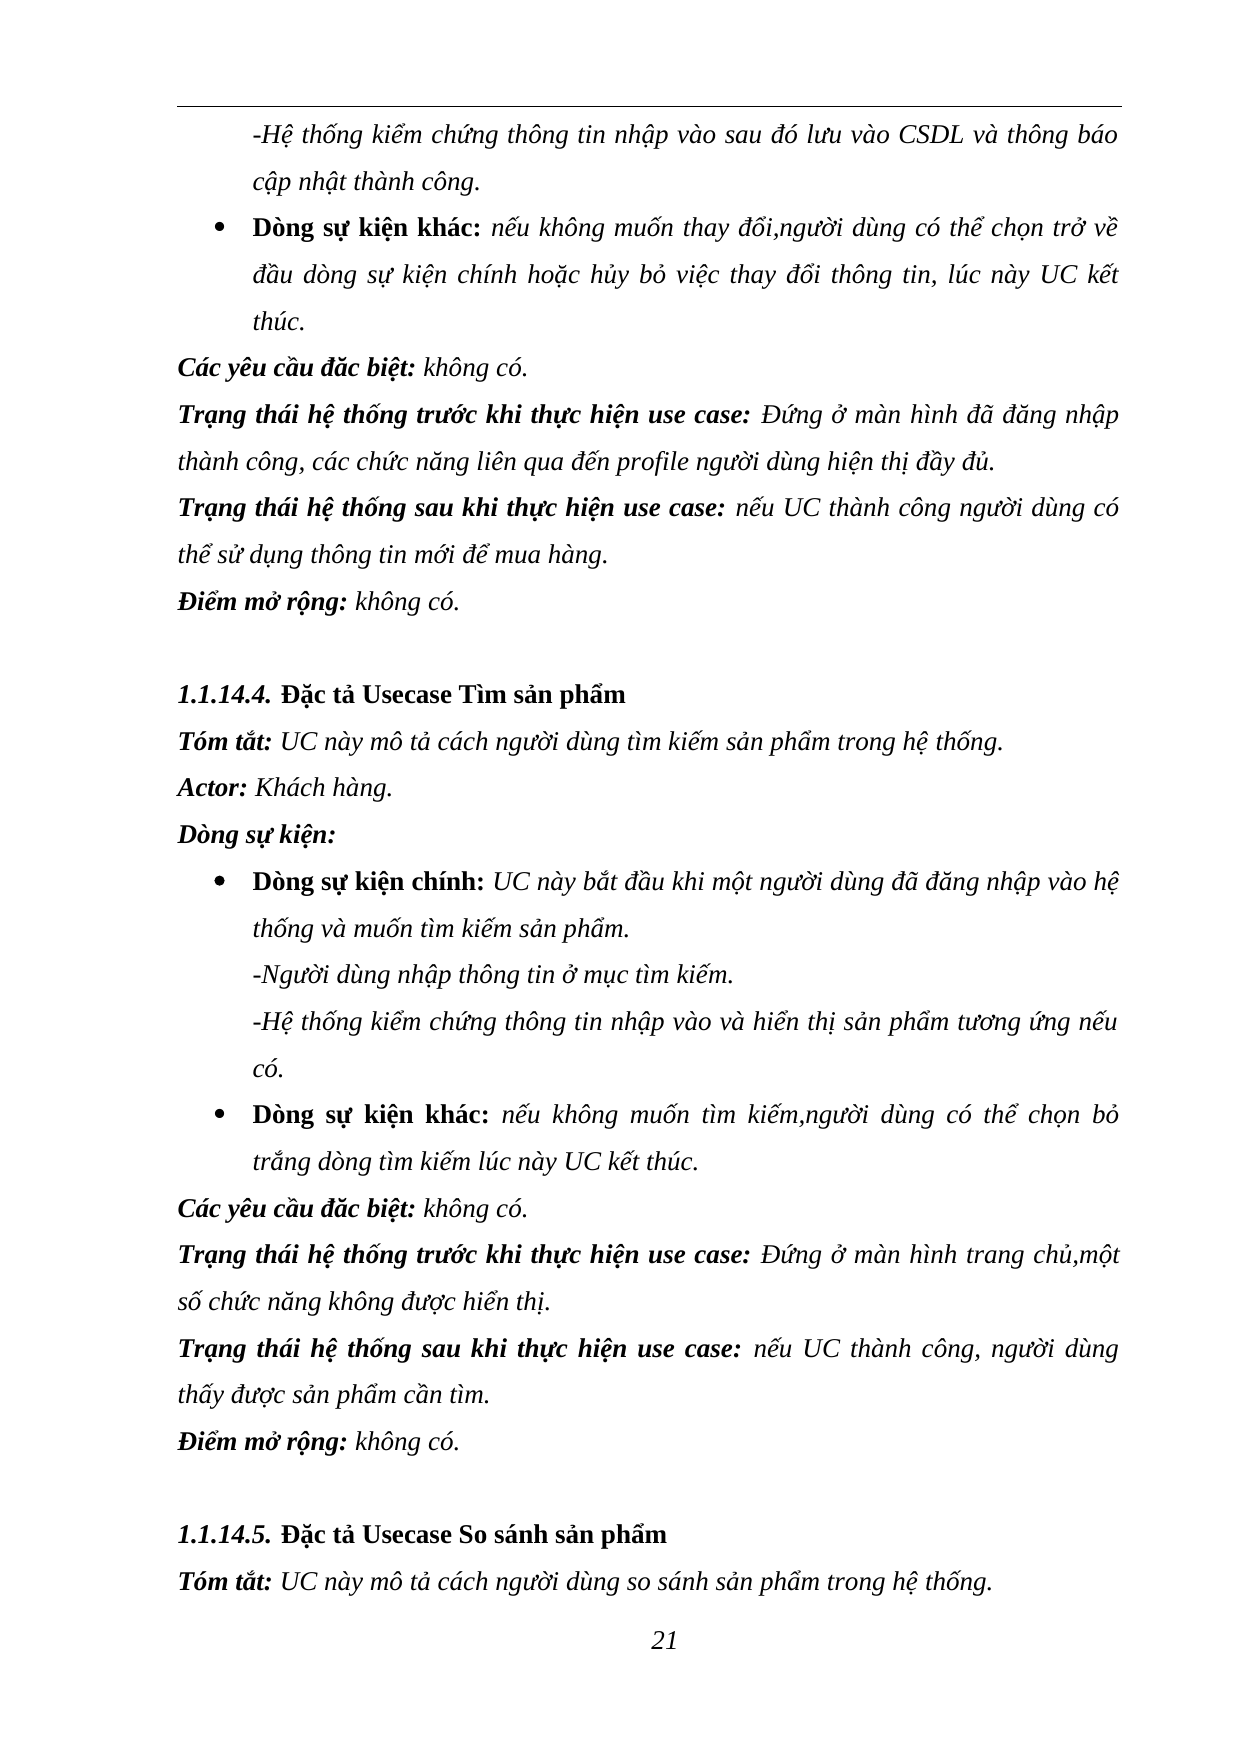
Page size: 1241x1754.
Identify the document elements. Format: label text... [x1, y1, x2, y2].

list Dòng sự kiện khác: nếu không muốn thay đổi,người dùng có thể chọn trở về đầu dòng sự kiện chính hoặc hủy bỏ việc thay đổi thông tin, lúc này UC kết thúc. [215, 211, 1122, 336]
text Điểm mở rộng: không có. [177, 585, 1122, 616]
list Đặc tả Usecase So sánh sản phẩm [177, 1518, 1122, 1549]
text Trạng thái hệ thống trước khi thực hiện use case: Đứng ở màn hình trang chủ,một số chức năng không được hiển thị. [177, 1238, 1122, 1316]
text -Hệ thống kiểm chứng thông tin nhập vào và hiển thị sản phẩm tương ứng nếu có. [252, 1005, 1122, 1083]
list Dòng sự kiện chính: UC này bắt đầu khi một người dùng đã đăng nhập vào hệ thống và muốn tìm kiếm sản phẩm. [215, 865, 1122, 943]
list Dòng sự kiện khác: nếu không muốn tìm kiếm,người dùng có thể chọn bỏ trắng dòng tìm kiếm lúc này UC kết thúc. [215, 1098, 1122, 1176]
text Tóm tắt: UC này mô tả cách người dùng tìm kiếm sản phẩm trong hệ thống. [177, 725, 1122, 756]
text Các yêu cầu đăc biệt: không có. [177, 1192, 1122, 1223]
text Dòng sự kiện: [177, 818, 1122, 849]
text Điểm mở rộng: không có. [177, 1425, 1122, 1456]
text Trạng thái hệ thống trước khi thực hiện use case: Đứng ở màn hình đã đăng nhập thành công, các chức năng liên qua đến profile người dùng hiện thị đầy đủ. [177, 398, 1122, 476]
text Tóm tắt: UC này mô tả cách người dùng so sánh sản phẩm trong hệ thống. [177, 1565, 1122, 1596]
text Trạng thái hệ thống sau khi thực hiện use case: nếu UC thành công người dùng có thể sử dụng thông tin mới để mua hàng. [177, 492, 1122, 569]
text Actor: Khách hàng. [177, 772, 1122, 803]
text Các yêu cầu đăc biệt: không có. [177, 352, 1122, 383]
text -Hệ thống kiểm chứng thông tin nhập vào sau đó lưu vào CSDL và thông báo cập nhật thành công. [252, 118, 1122, 196]
text Trạng thái hệ thống sau khi thực hiện use case: nếu UC thành công, người dùng thấy được sản phẩm cần tìm. [177, 1332, 1122, 1409]
list Đặc tả Usecase Tìm sản phẩm [177, 678, 1122, 709]
text -Người dùng nhập thông tin ở mục tìm kiếm. [252, 958, 1122, 989]
